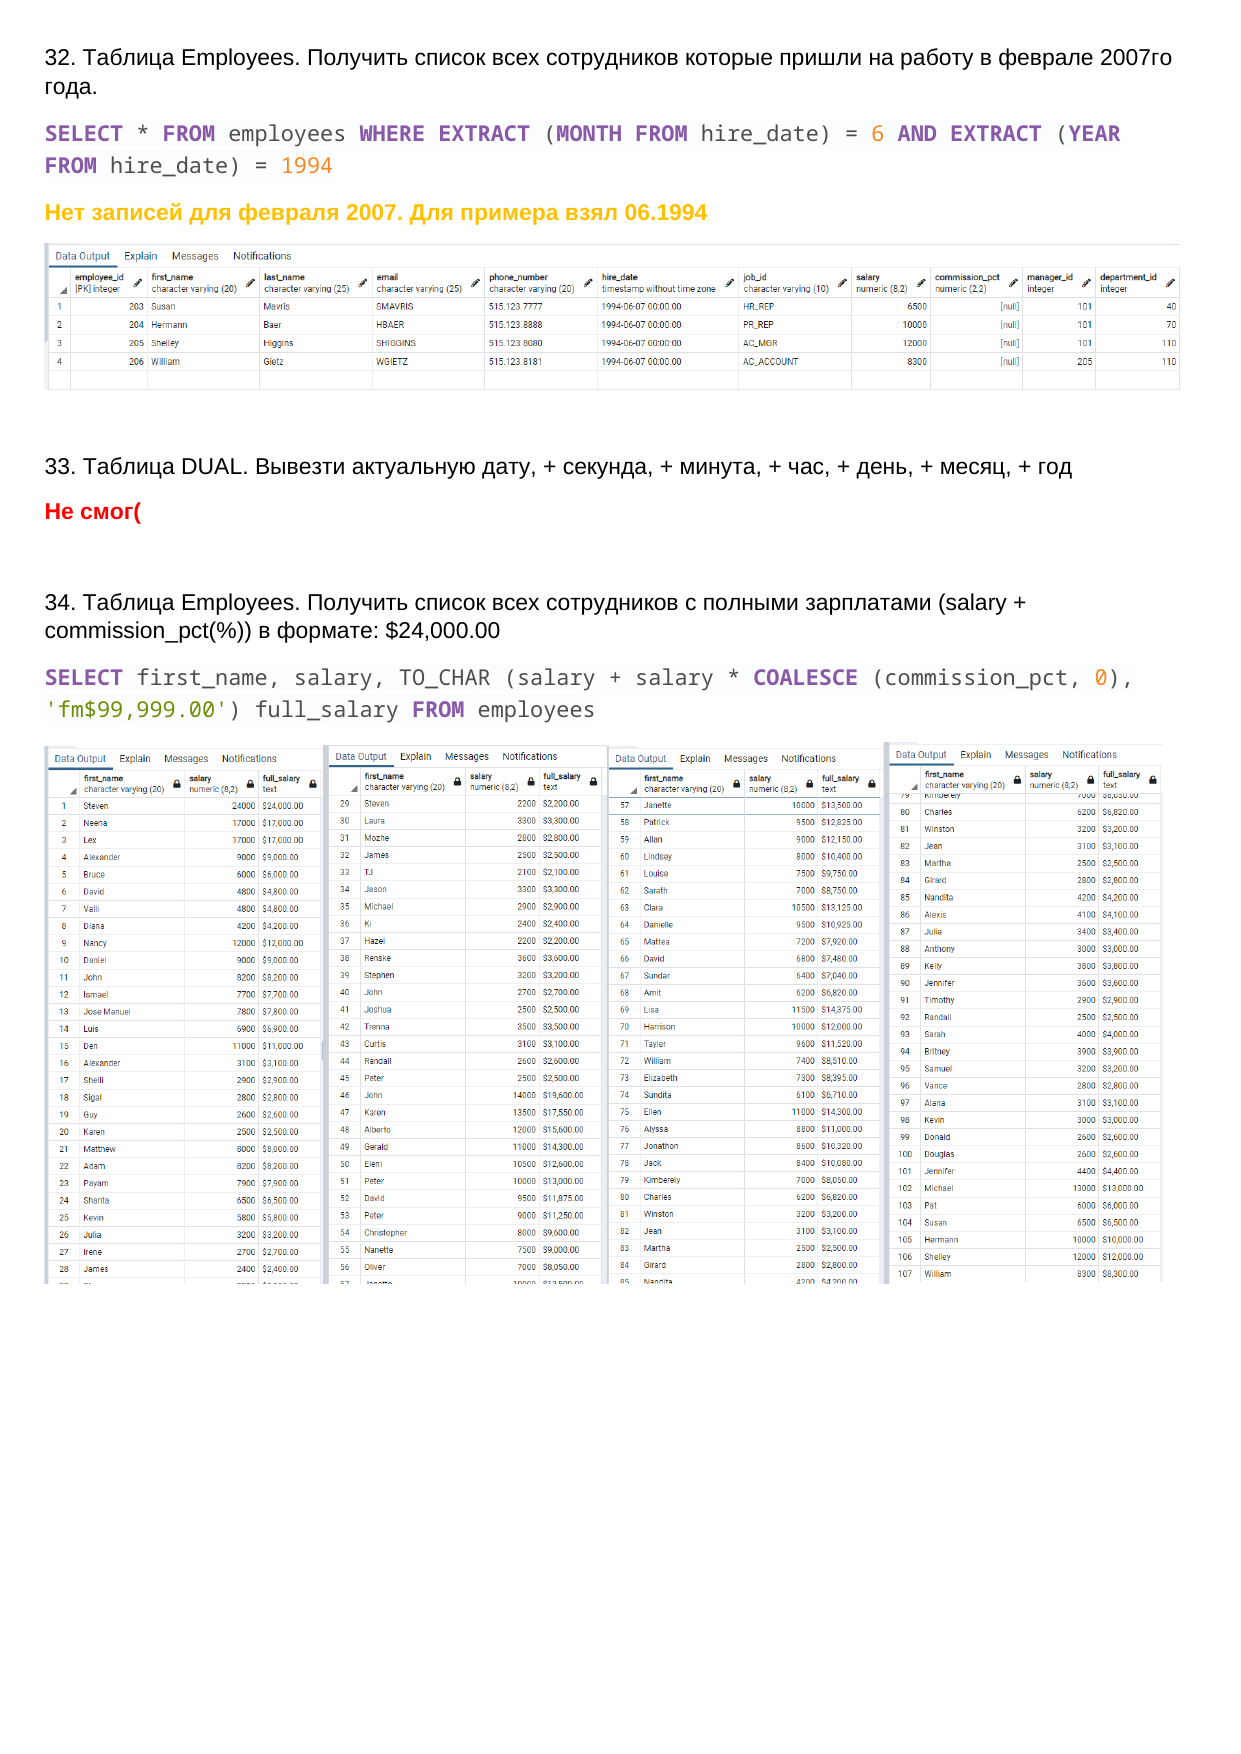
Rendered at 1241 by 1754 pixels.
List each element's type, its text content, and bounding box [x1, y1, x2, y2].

text 34. Таблица Employees. Получить список всех сотрудников с полными зарплатами (salary + commission_pct(%)) в формате: $24,000.00 [44, 588, 1181, 643]
text Нет записей для февраля 2007. Для примера взял 06.1994 [44, 199, 1181, 225]
text 32. Таблица Employees. Получить список всех сотрудников которые пришли на работу в феврале 2007го года. [44, 44, 1181, 99]
text SELECT * FROM employees WHERE EXTRACT (MONTH FROM hire_date) = 6 AND EXTRACT (YEAR FROM hire_date) = 1994 [44, 118, 1181, 180]
text SELECT first_name, salary, TO_CHAR (salary + salary * COALESCE (commission_pct, 0), 'fm$99,999.00') full_salary FROM employees [44, 662, 1181, 724]
text Не смог( [44, 498, 1181, 524]
picture [44, 243, 1181, 390]
text 33. Таблица DUAL. Вывезти актуальную дату, + секунда, + минута, + час, + день, + месяц, + год [44, 453, 1181, 479]
picture [44, 742, 1163, 1284]
